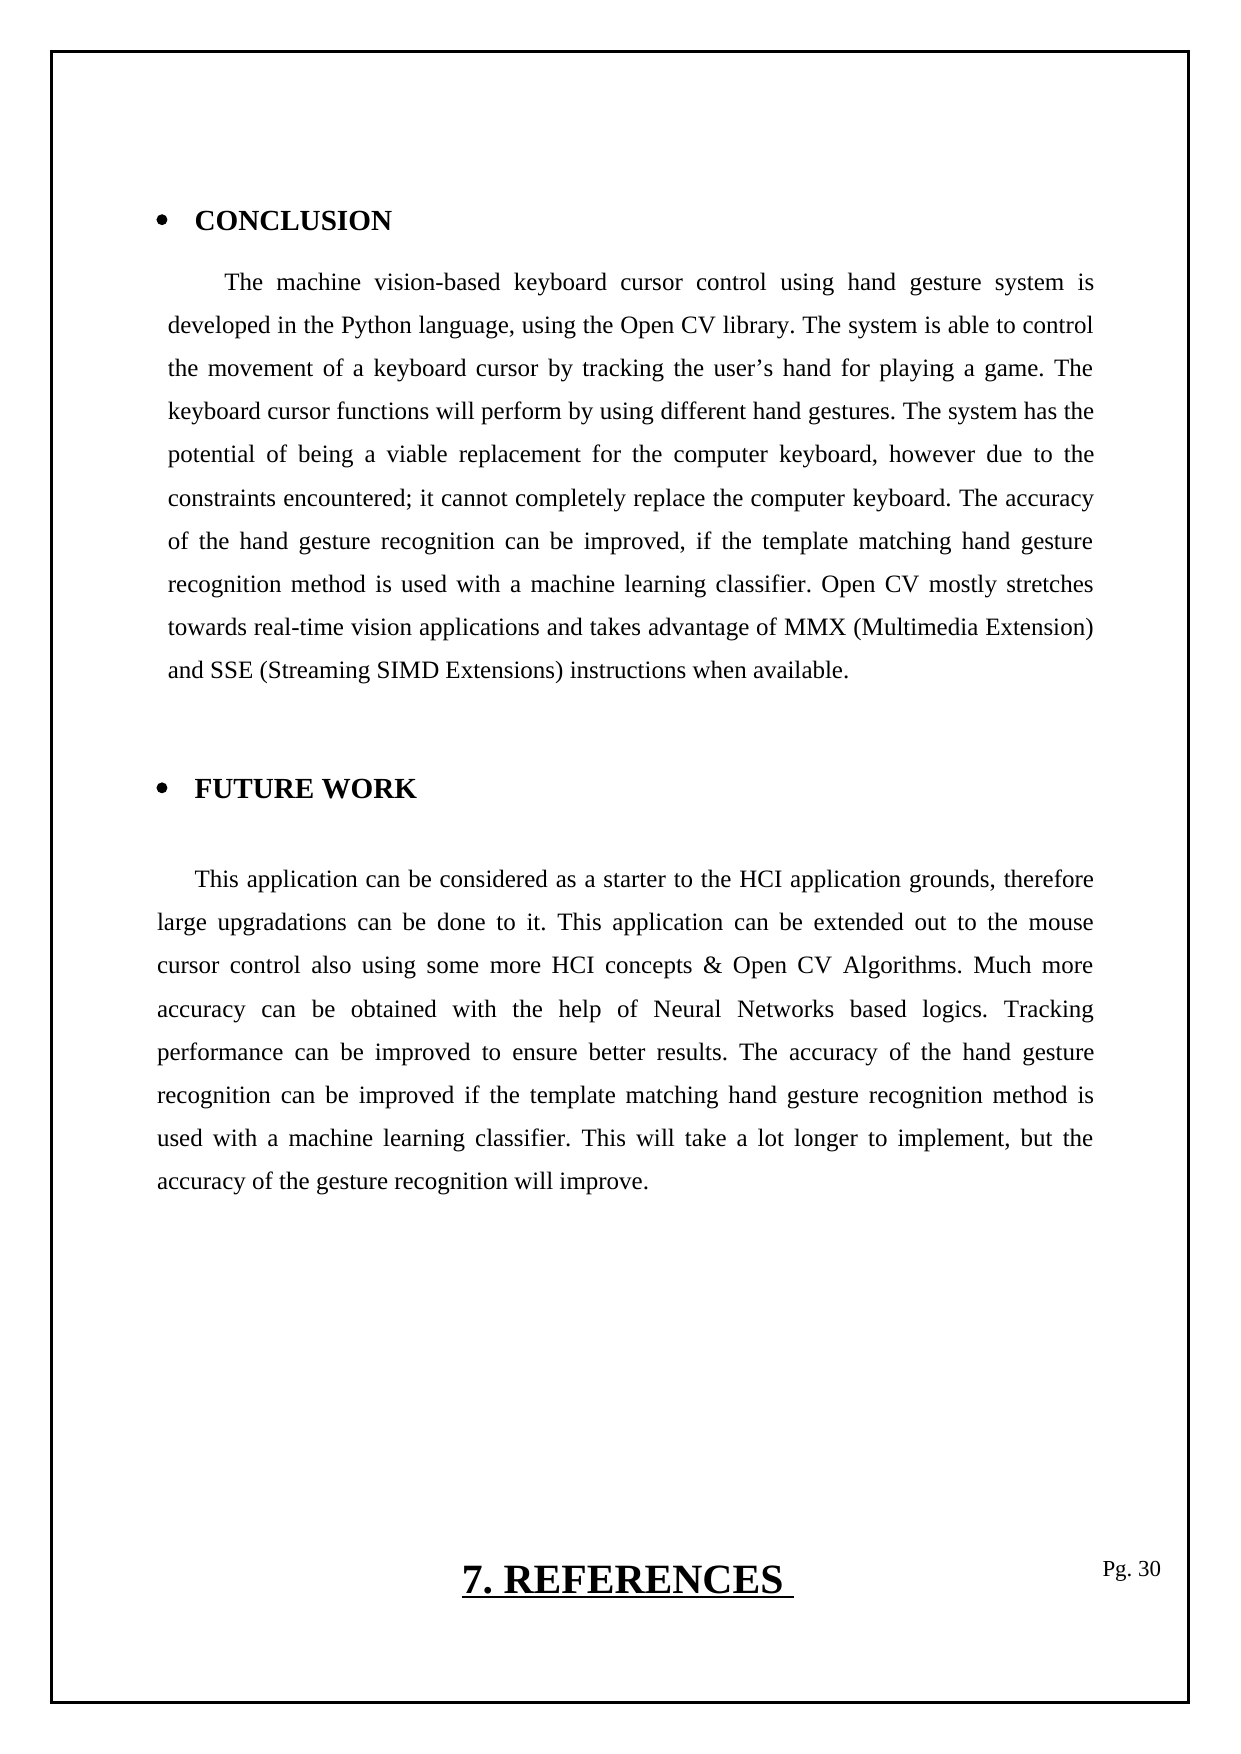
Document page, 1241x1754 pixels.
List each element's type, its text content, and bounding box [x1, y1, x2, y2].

text 7. REFERENCES [150, 1554, 1095, 1602]
text This application can be considered as a starter to the HCI application grounds, therefore large upgradations can be done to it. This application can be extended out to the mouse cursor control also using some more HCI concepts & Open CV Algorithms. Much more accuracy can be obtained with the help of Neural Networks based logics. Tracking performance can be improved to ensure better results. The accuracy of the hand gesture recognition can be improved if the template matching hand gesture recognition method is used with a machine learning classifier. This will take a lot longer to implement, but the accuracy of the gesture recognition will improve. [157, 864, 1095, 1195]
text The machine vision-based keyboard cursor control using hand gesture system is developed in the Python language, using the Open CV library. The system is able to control the movement of a keyboard cursor by tracking the user’s hand for playing a game. The keyboard cursor functions will perform by using different hand gestures. The system has the potential of being a viable replacement for the computer keyboard, however due to the constraints encountered; it cannot completely replace the computer keyboard. The accuracy of the hand gesture recognition can be improved, if the template matching hand gesture recognition method is used with a machine learning classifier. Open CV mostly stretches towards real-time vision applications and takes advantage of MMX (Multimedia Extension) and SSE (Streaming SIMD Extensions) instructions when available. [168, 267, 1095, 684]
list CONCLUSION [157, 203, 1090, 236]
list FUTURE WORK [157, 771, 1095, 804]
